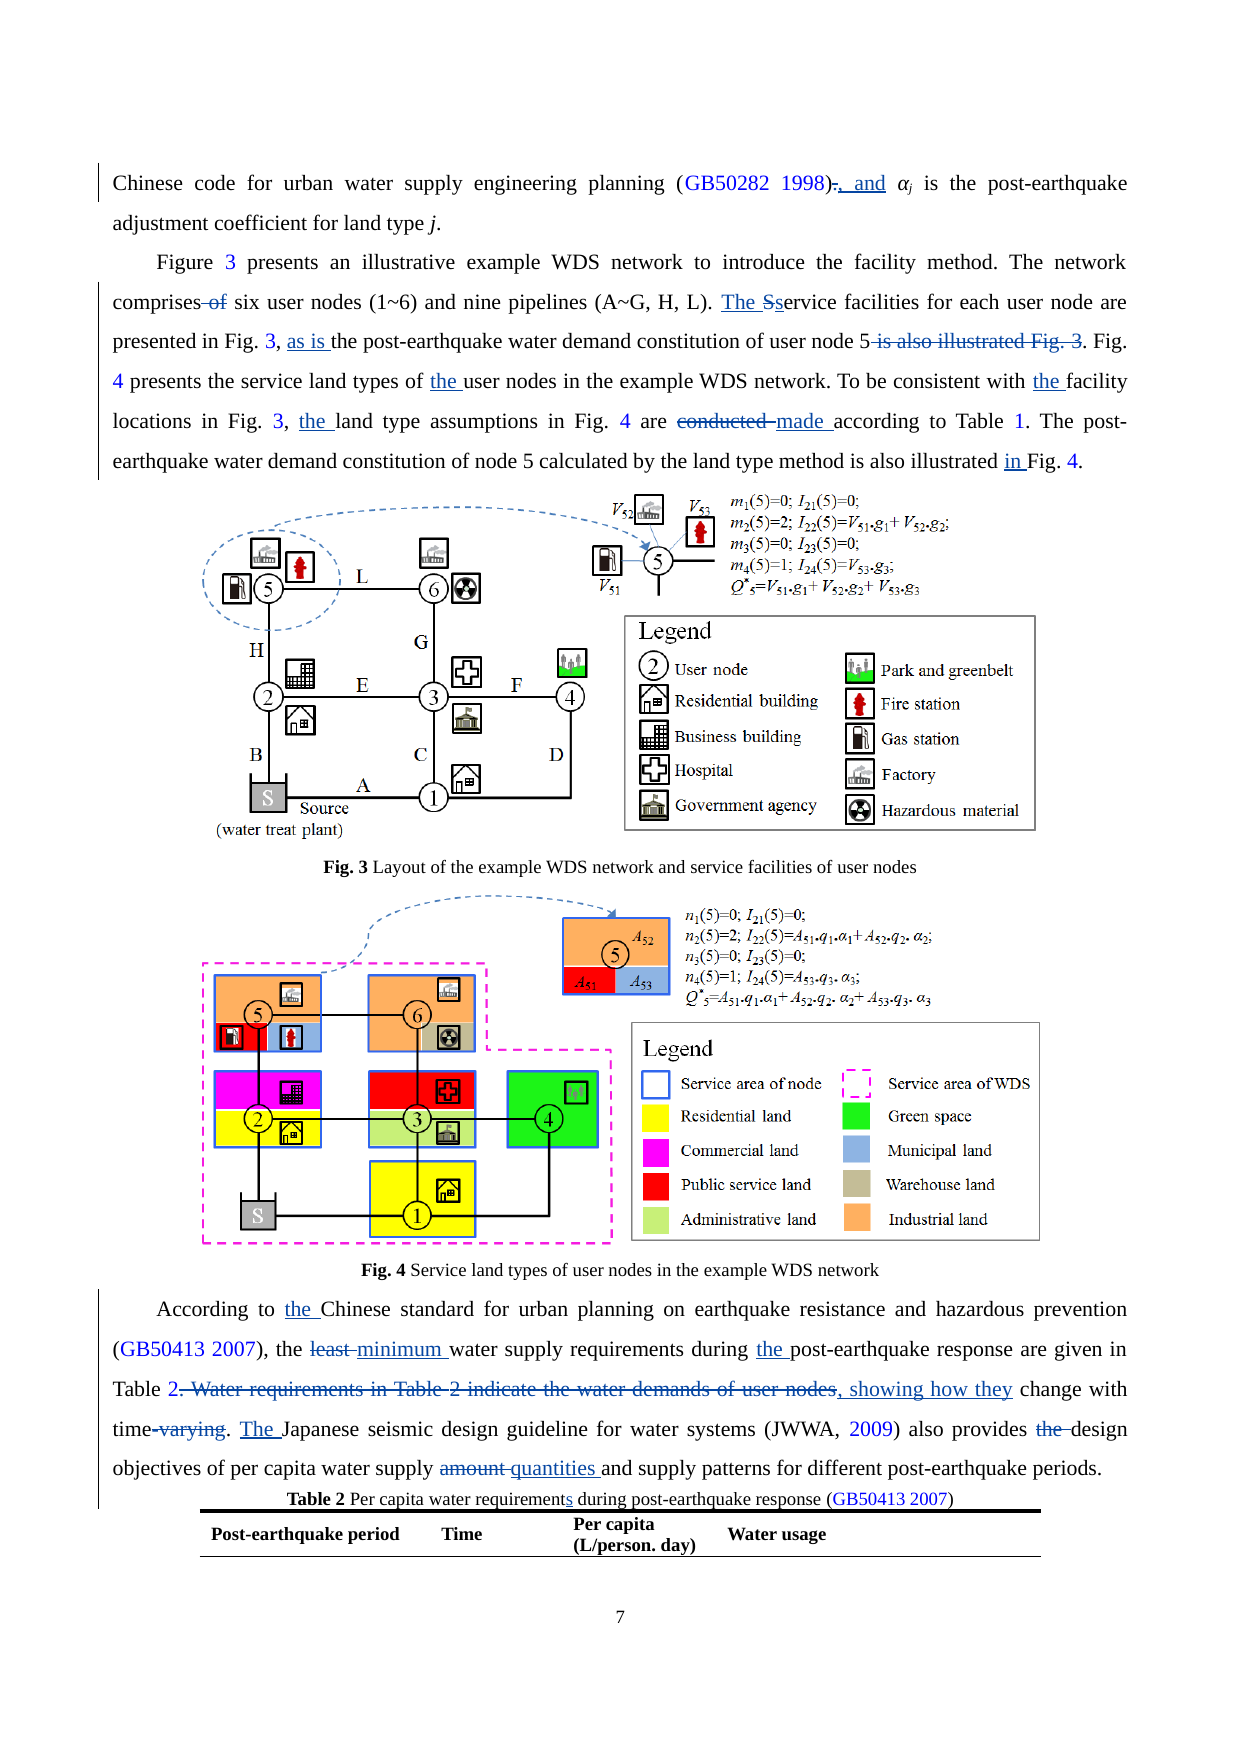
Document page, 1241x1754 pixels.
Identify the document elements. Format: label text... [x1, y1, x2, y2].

picture [192, 886, 1048, 1250]
table_header Time [430, 1513, 562, 1556]
picture [195, 480, 1045, 847]
table_header Water usage [716, 1513, 1041, 1556]
table_header Per capita (L/person. day) [562, 1513, 716, 1556]
text Fig. 3 Layout of the example WDS network and service facilities of user nodes [112, 847, 1128, 886]
text According to Chinese standard for urban planning on earthquake resistance and hazardous prevention (GB50413 2007), the water supply requirements during post-earthquake response are given in Table 2 change with time. Japanese seismic design guideline for water systems (JWWA, 2009) also provides design objectives of per capita water supply and supply patterns for different post-earthquake periods. [112, 1289, 1128, 1488]
text Table 2 Per capita water requirement during post-earthquake response (GB50413 2007) [112, 1488, 1128, 1509]
text Figure 3 presents an illustrative example WDS network to introduce the facility method. The network comprises six user nodes (1~6) and nine pipelines (A~G, H, L). ervice facilities for each user node are presented in Fig. 3, the post-earthquake water demand constitution of user node 5. Fig. 4 presents the service land types of user nodes in the example WDS network. To be consistent with facility locations in Fig. 3, land type assumptions in Fig. 4 are according to Table 1. The post-earthquake water demand constitution of node 5 calculated by the land type method is also illustrated Fig. 4. [112, 242, 1128, 480]
text Fig. 4 Service land types of user nodes in the example WDS network [112, 1249, 1128, 1289]
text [112, 163, 1128, 242]
table_header Post-earthquake period [200, 1513, 430, 1556]
